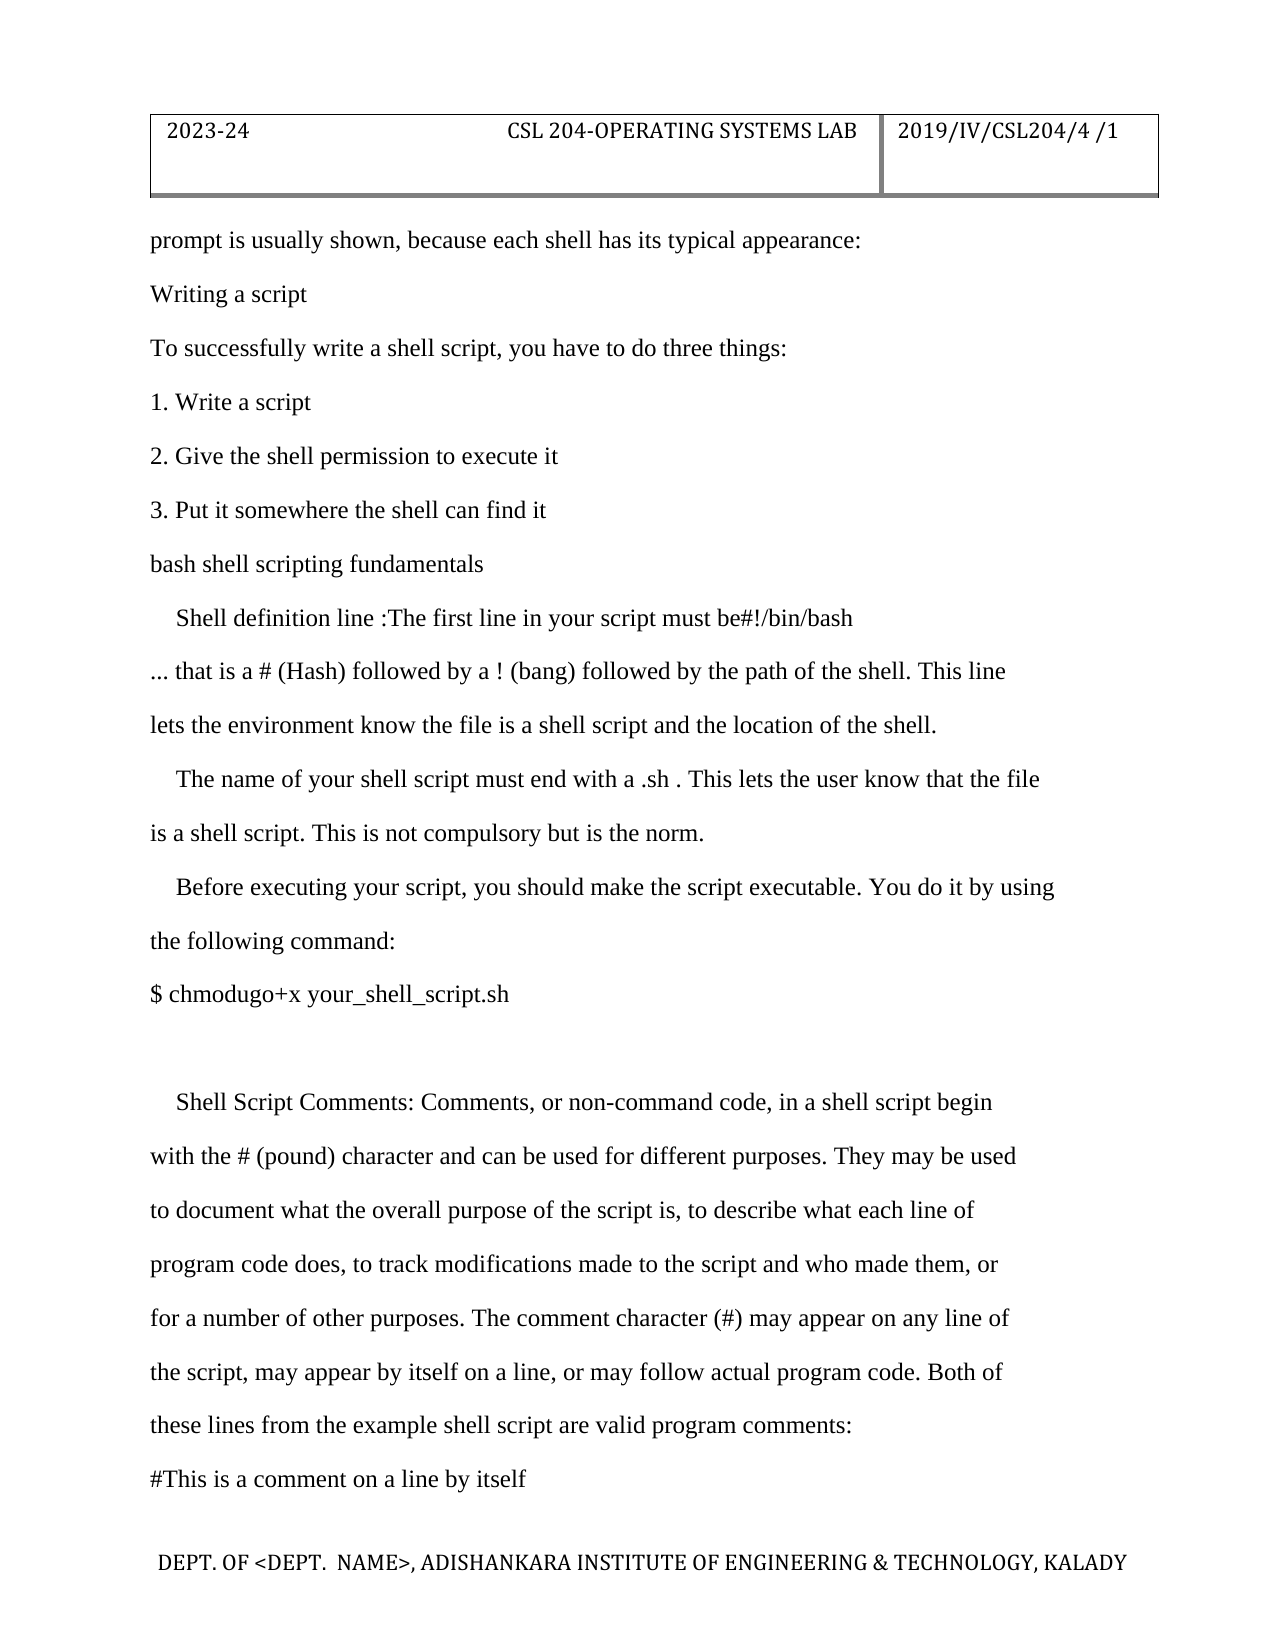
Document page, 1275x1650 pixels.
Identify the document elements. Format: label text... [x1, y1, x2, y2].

text lets the environment know the file is a shell script and the location of the shell. [150, 710, 1134, 739]
text  Shell Script Comments: Comments, or non-command code, in a shell script begin [150, 1087, 1134, 1116]
text for a number of other purposes. The comment character (#) may appear on any line of [150, 1303, 1134, 1331]
text to document what the overall purpose of the script is, to describe what each line of [150, 1195, 1134, 1224]
text ... that is a # (Hash) followed by a ! (bang) followed by the path of the shell. This line [150, 656, 1134, 685]
text Writing a script [150, 279, 1134, 308]
text  Before executing your script, you should make the script executable. You do it by using [150, 872, 1134, 901]
text #This is a comment on a line by itself [150, 1464, 1134, 1493]
text the script, may appear by itself on a line, or may follow actual program code. Both of [150, 1357, 1134, 1385]
text these lines from the example shell script are valid program comments: [150, 1410, 1134, 1439]
text 2. Give the shell permission to execute it [150, 441, 1134, 470]
text the following command: [150, 926, 1134, 954]
text $ chmodugo+x your_shell_script.sh [150, 979, 1134, 1008]
text  The name of your shell script must end with a .sh . This lets the user know that the file [150, 764, 1134, 793]
text 1. Write a script [150, 387, 1134, 416]
text  Shell definition line :The first line in your script must be#!/bin/bash [150, 603, 1134, 631]
text To successfully write a shell script, you have to do three things: [150, 333, 1134, 362]
text program code does, to track modifications made to the script and who made them, or [150, 1249, 1134, 1278]
text is a shell script. This is not compulsory but is the norm. [150, 818, 1134, 847]
text with the # (pound) character and can be used for different purposes. They may be used [150, 1141, 1134, 1170]
text 3. Put it somewhere the shell can find it [150, 495, 1134, 524]
text bash shell scripting fundamentals [150, 549, 1134, 577]
text prompt is usually shown, because each shell has its typical appearance: [150, 226, 1134, 254]
